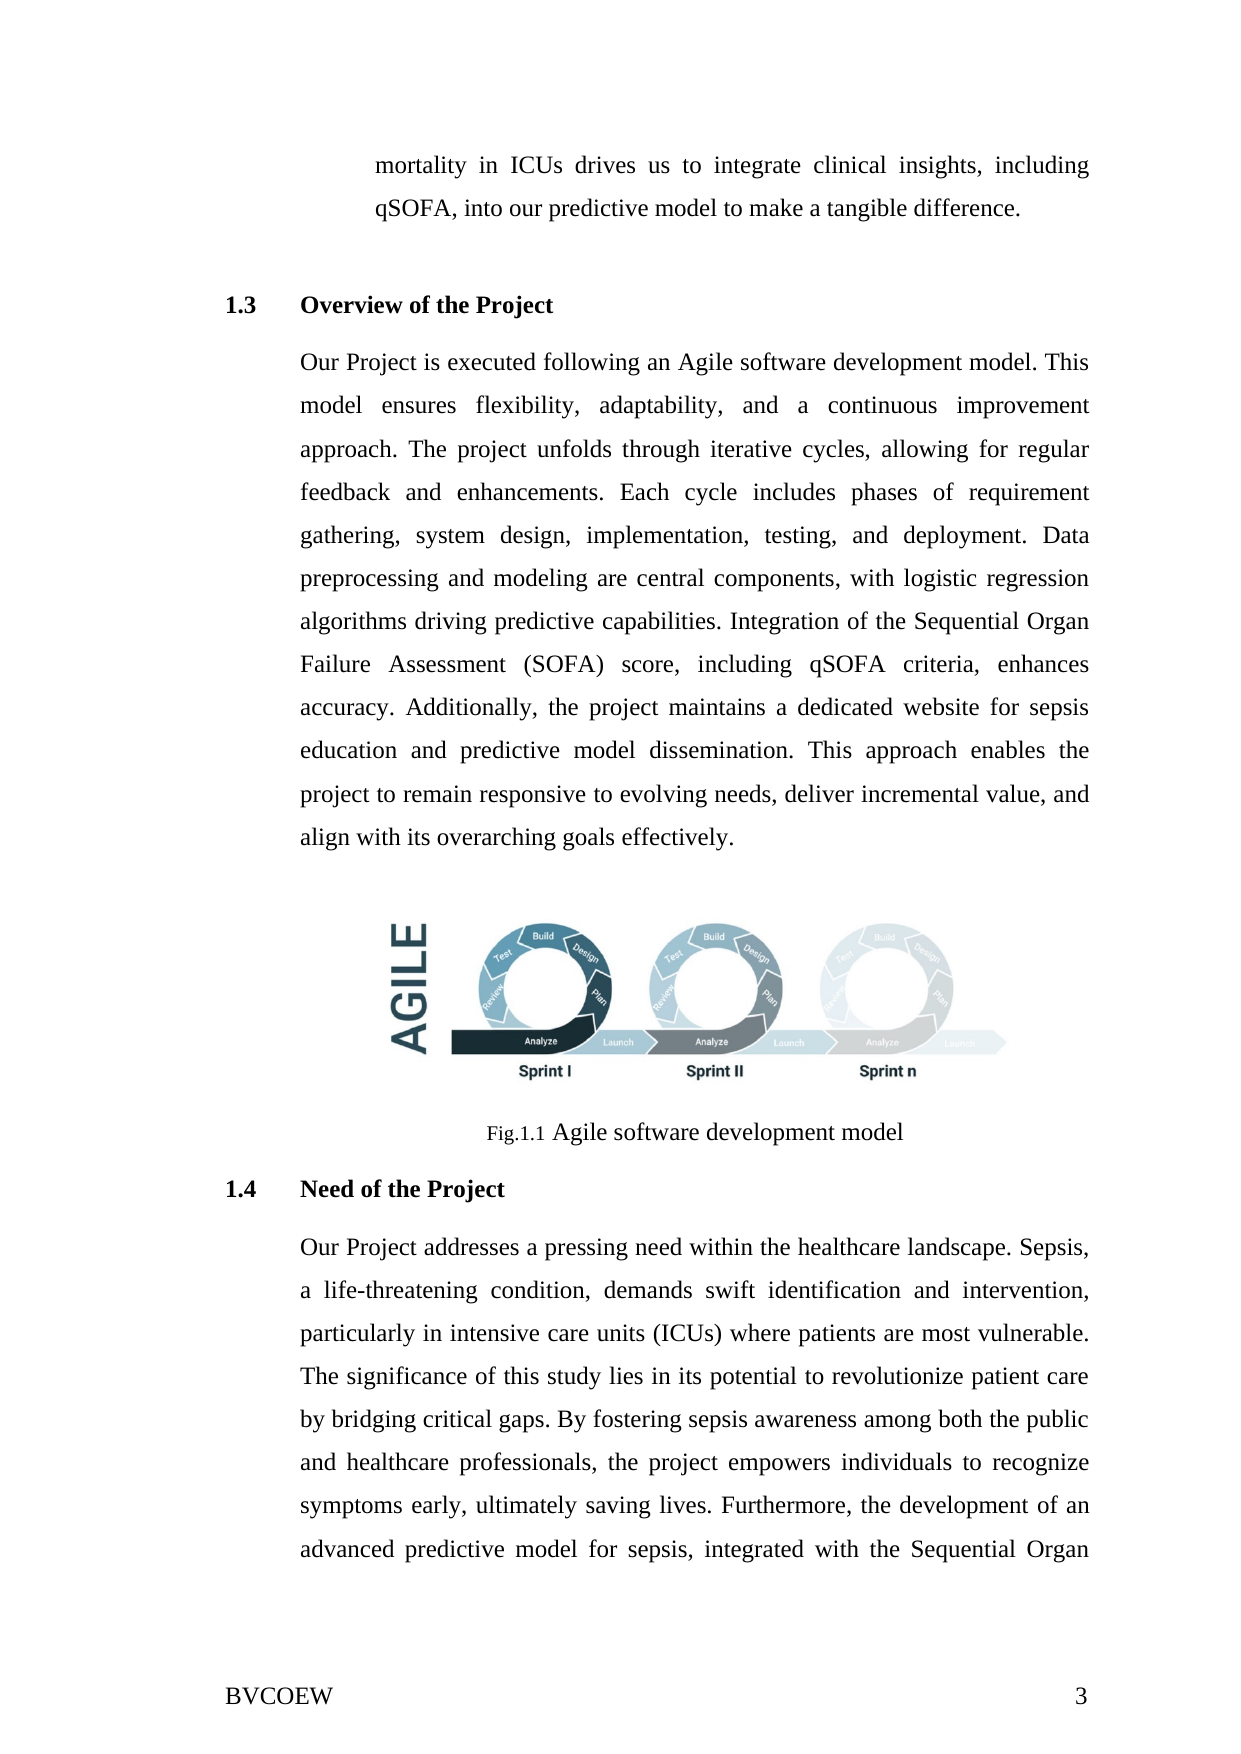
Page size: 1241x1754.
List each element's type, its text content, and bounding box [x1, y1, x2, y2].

picture [375, 908, 1016, 1089]
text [300, 1232, 1090, 1562]
text Fig.1.1 Agile software development model [300, 1117, 1090, 1146]
text Our Project is executed following an Agile software development model. This model ensures flexibility, adaptability, and a continuous improvement approach. The project unfolds through iterative cycles, allowing for regular feedback and enhancements. Each cycle includes phases of requirement gathering, system design, implementation, testing, and deployment. Data preprocessing and modeling are central components, with logistic regression algorithms driving predictive capabilities. Integration of the Sequential Organ Failure Assessment (SOFA) score, including qSOFA criteria, enhances accuracy. Additionally, the project maintains a dedicated website for sepsis education and predictive model dissemination. This approach enables the project to remain responsive to evolving needs, deliver incremental value, and align with its overarching goals effectively. [300, 347, 1090, 851]
list Need of the Project [225, 1174, 1090, 1203]
list Overview of the Project [225, 290, 1090, 319]
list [337, 150, 1090, 222]
